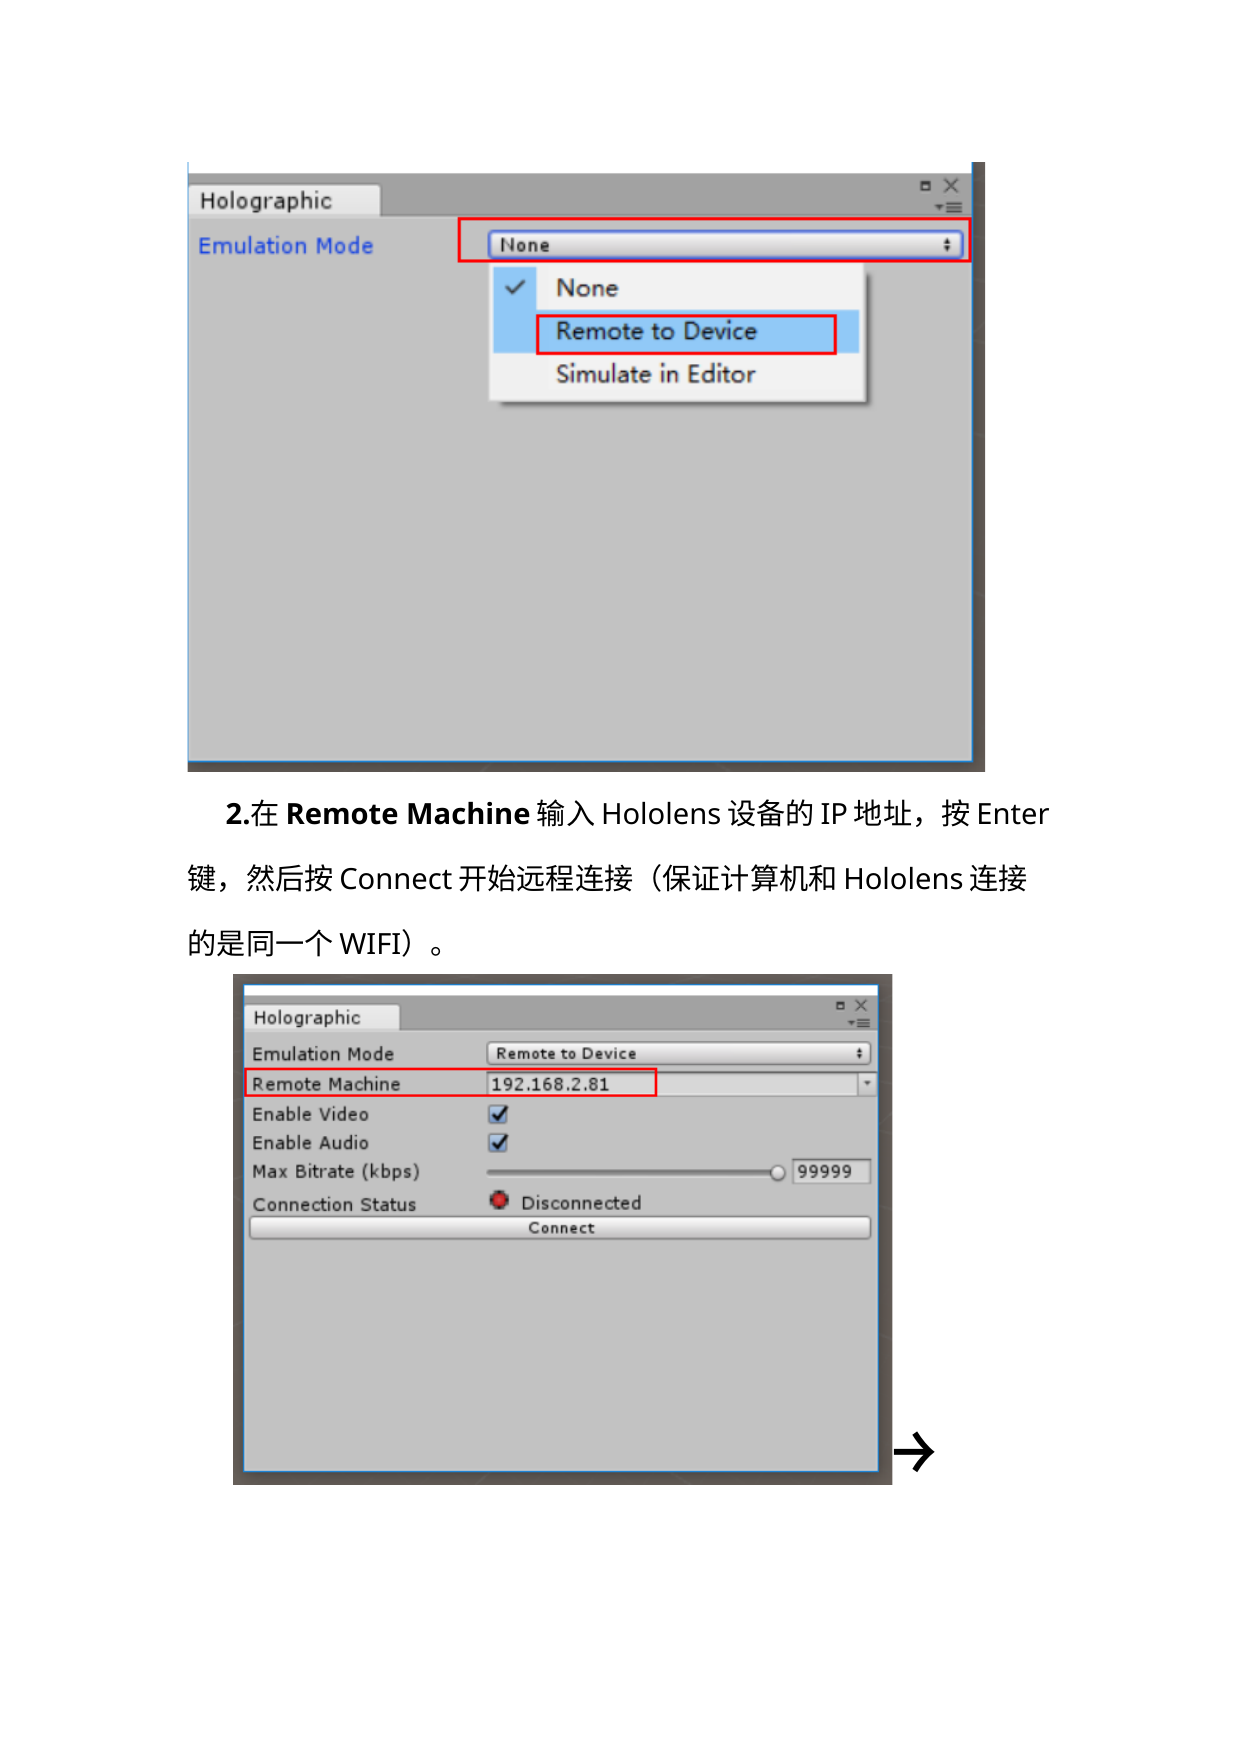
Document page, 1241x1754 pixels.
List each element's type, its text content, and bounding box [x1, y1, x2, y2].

text 2.在Remote Machine输入Hololens设备的IP地址，按Enter键，然后按Connect开始远程连接（保证计算机和Hololens连接的是同一个WIFI）。 [187, 779, 1053, 974]
picture [233, 974, 893, 1485]
picture [187, 162, 986, 772]
